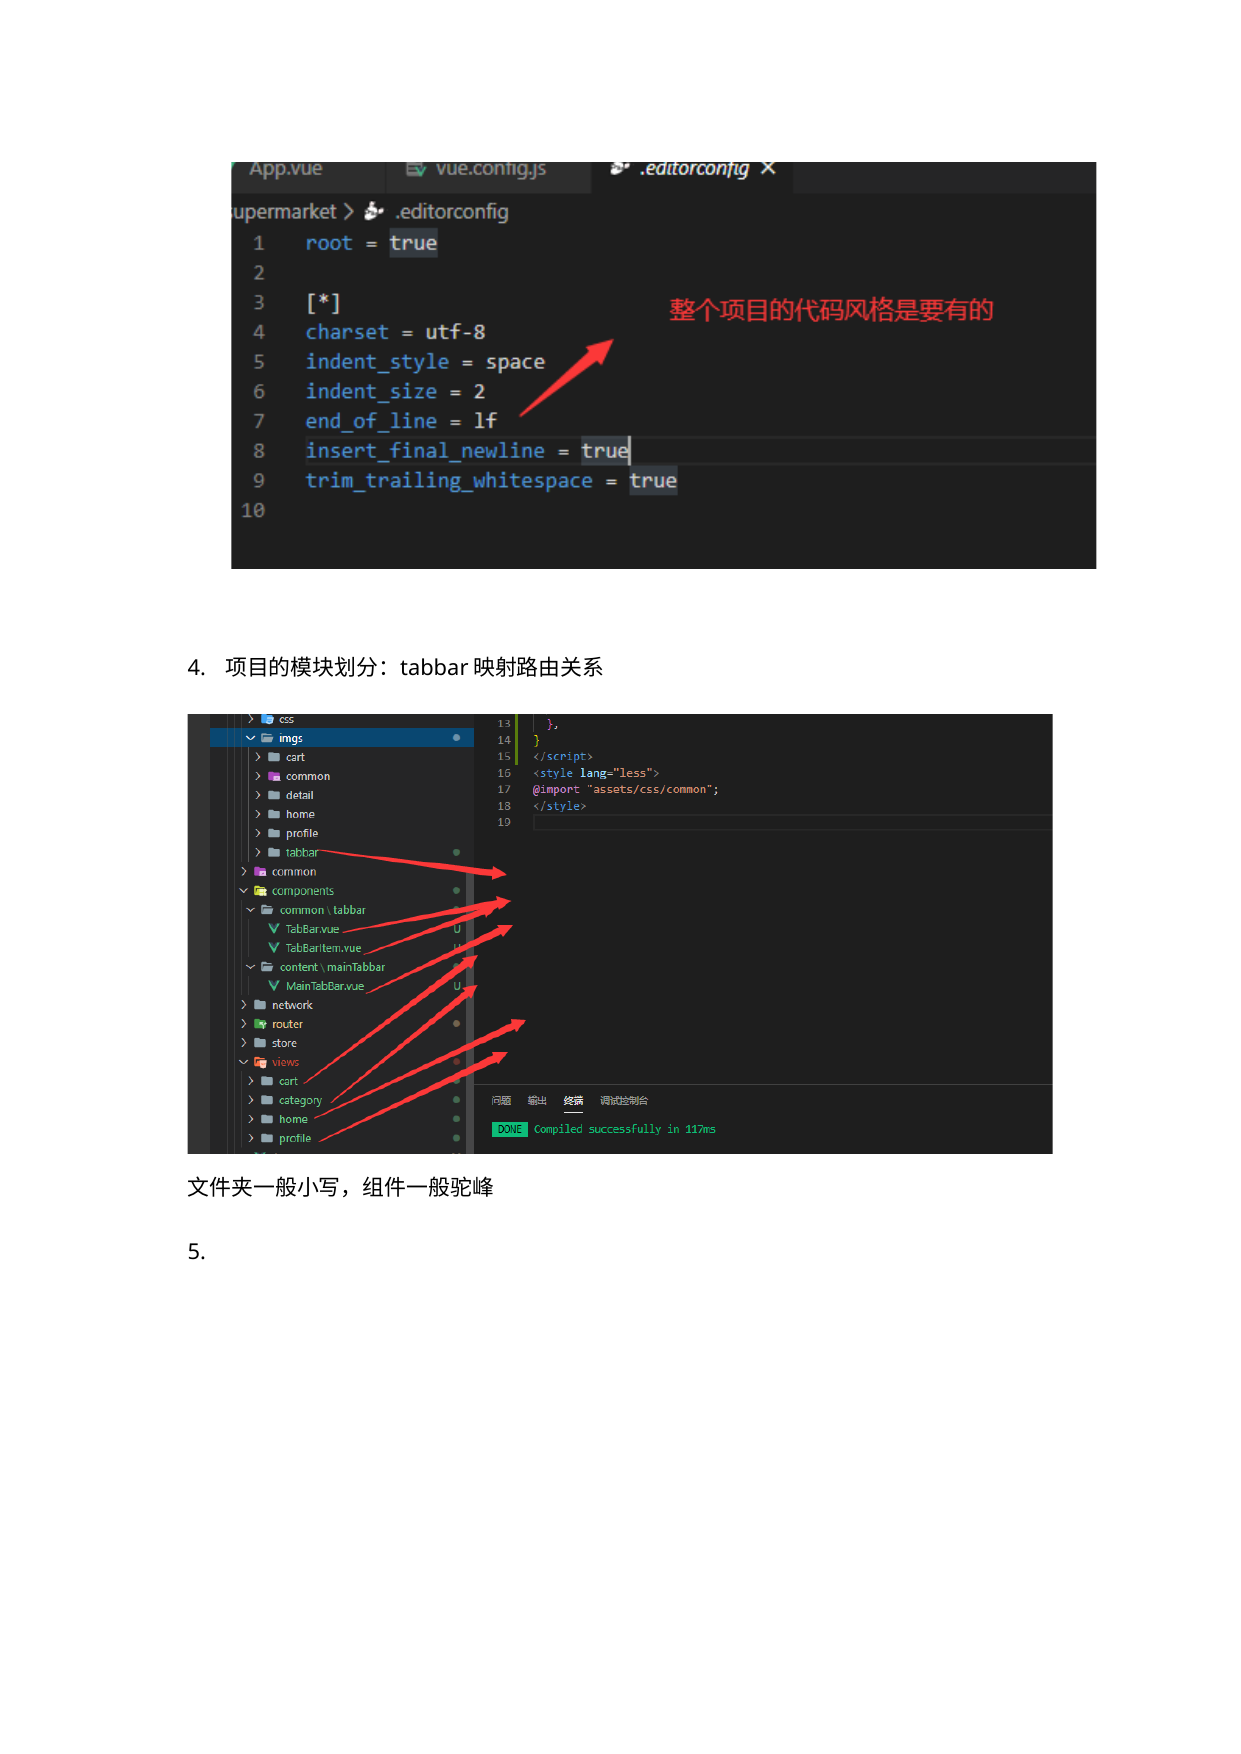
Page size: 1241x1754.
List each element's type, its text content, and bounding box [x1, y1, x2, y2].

text 文件夹一般小写，组件一般驼峰 [187, 1169, 1053, 1202]
picture [187, 714, 1053, 1154]
list 项目的模块划分：tabbar映射路由关系 [187, 649, 1053, 682]
picture [231, 162, 1097, 569]
